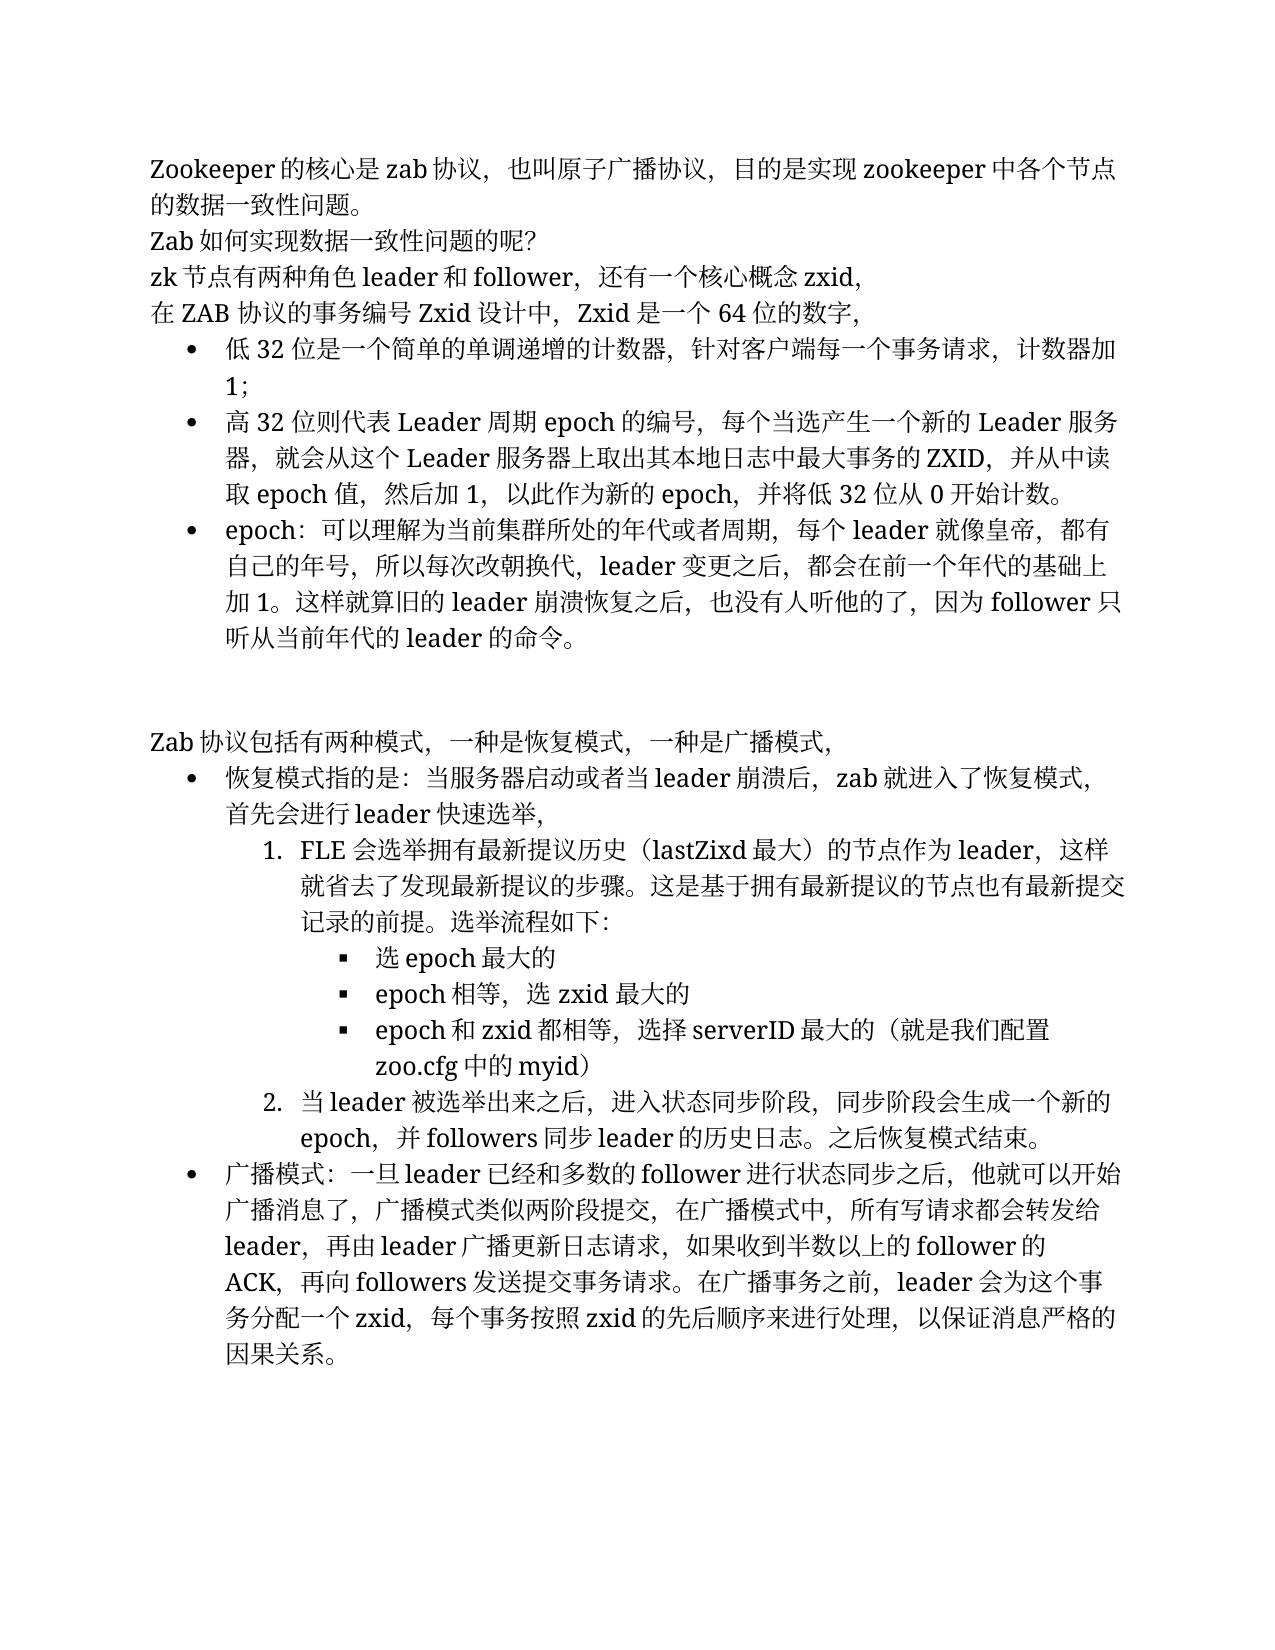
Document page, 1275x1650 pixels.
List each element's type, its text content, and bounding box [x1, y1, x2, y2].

list FLE 会选举拥有最新提议历史（lastZixd最大）的节点作为 leader，这样就省去了发现最新提议的步骤。这是基于拥有最新提议的节点也有最新提交记录的前提。选举流程如下： [262, 831, 1125, 939]
list 选epoch最大的 [337, 939, 1125, 975]
list 广播模式：一旦leader已经和多数的follower进行状态同步之后，他就可以开始广播消息了，广播模式类似两阶段提交，在广播模式中，所有写请求都会转发给leader，再由leader广播更新日志请求，如果收到半数以上的follower的ACK，再向followers发送提交事务请求。在广播事务之前，leader会为这个事务分配一个zxid，每个事务按照zxid的先后顺序来进行处理，以保证消息严格的因果关系。 [187, 1155, 1125, 1371]
text Zookeeper的核心是zab协议，也叫原子广播协议，目的是实现zookeeper中各个节点的数据一致性问题。 [150, 150, 1125, 222]
list epoch相等，选 zxid 最大的 [337, 975, 1125, 1011]
text zk节点有两种角色leader和follower，还有一个核心概念zxid， [150, 258, 1125, 294]
list epoch：可以理解为当前集群所处的年代或者周期，每个 leader 就像皇帝，都有自己的年号，所以每次改朝换代，leader 变更之后，都会在前一个年代的基础上加 1。这样就算旧的 leader 崩溃恢复之后，也没有人听他的了，因为 follower 只听从当前年代的 leader 的命令。 [187, 510, 1125, 654]
list 高 32 位则代表 Leader 周期 epoch 的编号，每个当选产生一个新的 Leader 服务器，就会从这个 Leader 服务器上取出其本地日志中最大事务的ZXID，并从中读取 epoch 值，然后加 1，以此作为新的 epoch，并将低 32 位从 0 开始计数。 [187, 402, 1125, 510]
text 在 ZAB 协议的事务编号 Zxid 设计中，Zxid 是一个 64 位的数字， [150, 294, 1125, 330]
text Zab如何实现数据一致性问题的呢？ [150, 222, 1125, 258]
list epoch和zxid都相等，选择serverID最大的（就是我们配置zoo.cfg中的myid） [337, 1011, 1125, 1083]
text Zab协议包括有两种模式，一种是恢复模式，一种是广播模式， [150, 723, 1125, 759]
list 恢复模式指的是：当服务器启动或者当leader崩溃后，zab就进入了恢复模式，首先会进行leader快速选举， [187, 759, 1125, 831]
list 当leader被选举出来之后，进入状态同步阶段，同步阶段会生成一个新的epoch，并followers同步leader的历史日志。之后恢复模式结束。 [262, 1083, 1125, 1155]
list 低 32 位是一个简单的单调递增的计数器，针对客户端每一个事务请求，计数器加 1； [187, 330, 1125, 402]
